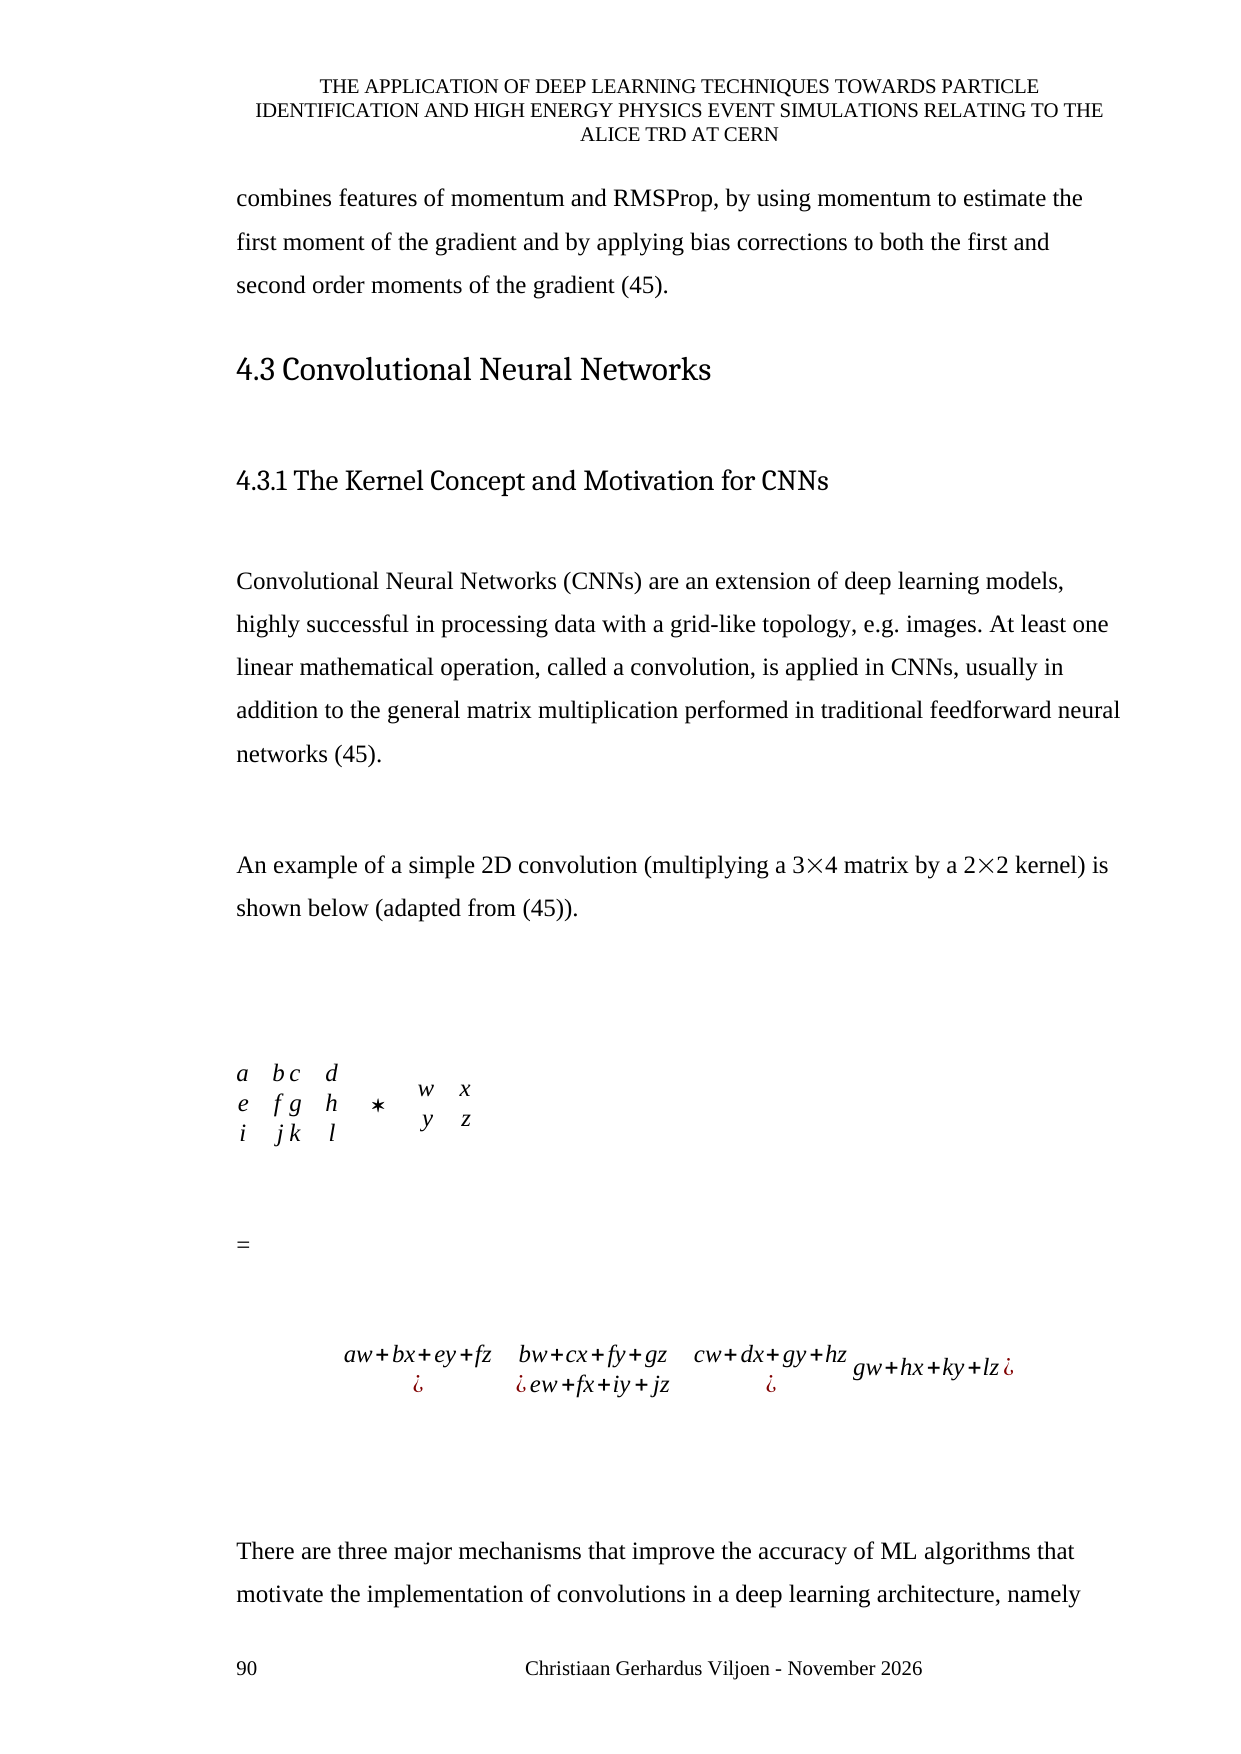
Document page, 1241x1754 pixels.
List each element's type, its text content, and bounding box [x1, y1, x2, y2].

text = [236, 1230, 1122, 1258]
subtitle The Kernel Concept and Motivation for CNNs [236, 464, 1122, 498]
text Convolutional Neural Networks (CNNs) are an extension of deep learning models, highly successful in processing data with a grid-like topology, e.g. images. At least one linear mathematical operation, called a convolution, is applied in CNNs, usually in addition to the general matrix multiplication performed in traditional feedforward neural networks . [236, 566, 1122, 767]
subtitle Convolutional Neural Networks [236, 350, 1122, 389]
text An example of a simple 2D convolution (multiplying a 34 matrix by a 22 kernel) is shown below (adapted from ). [236, 850, 1122, 922]
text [236, 1536, 1122, 1608]
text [236, 183, 1122, 298]
